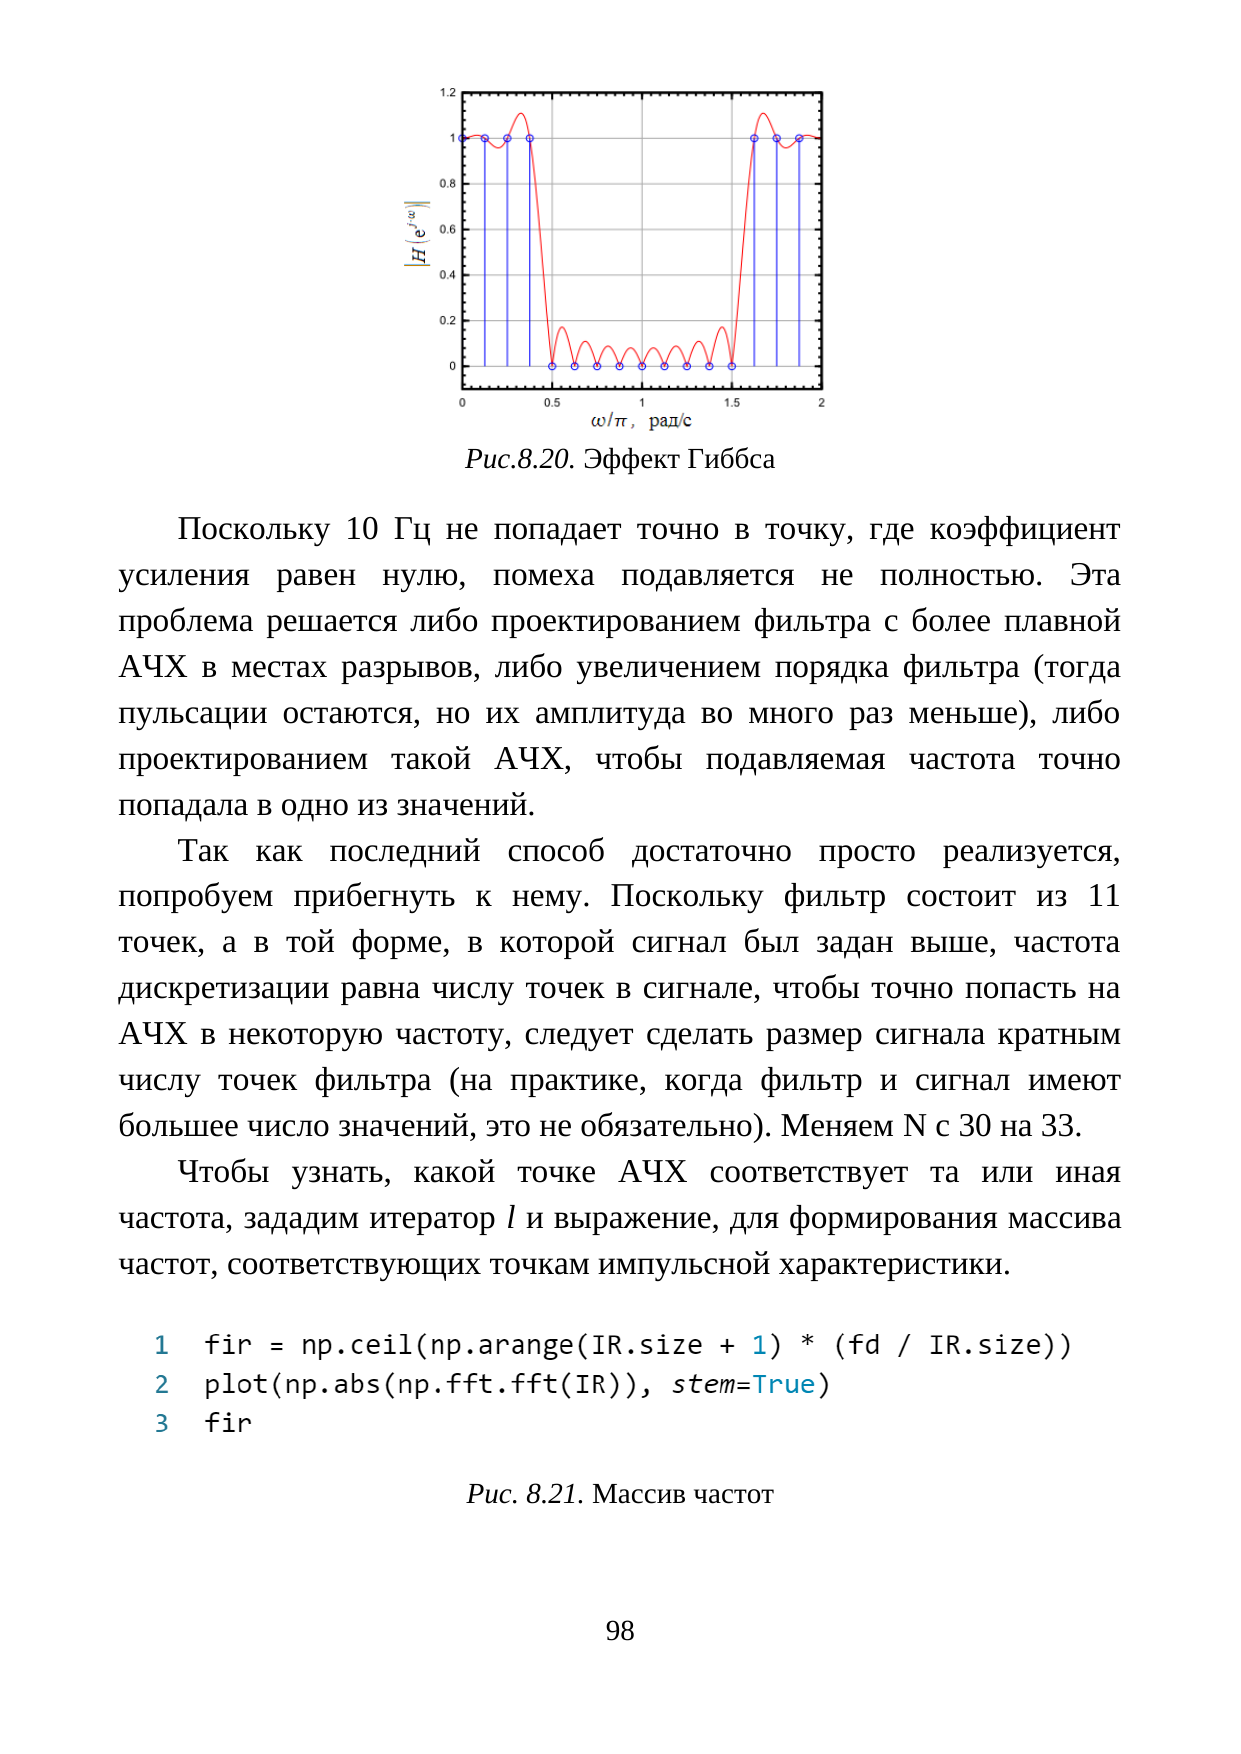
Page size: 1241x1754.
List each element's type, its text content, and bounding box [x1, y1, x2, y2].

text Рис. 8.21. Массив частот [118, 1477, 1122, 1510]
picture [118, 1289, 1123, 1477]
text Чтобы узнать, какой точке АЧХ соответствует та или иная частота, зададим итератор l и выражение, для формирования массива частот, соответствующих точкам импульсной характеристики. [118, 1151, 1122, 1282]
text Рис.8.20. Эффект Гиббса [118, 441, 1122, 475]
text Так как последний способ достаточно просто реализуется, попробуем прибегнуть к нему. Поскольку фильтр состоит из 11 точек, а в той форме, в которой сигнал был задан выше, частота дискретизации равна числу точек в сигнале, чтобы точно попасть на АЧХ в некоторую частоту, следует сделать размер сигнала кратным числу точек фильтра (на практике, когда фильтр и сигнал имеют большее число значений, это не обязательно). Меняем N с 30 на 33. [118, 830, 1122, 1144]
text Поскольку 10 Гц не попадает точно в точку, где коэффициент усиления равен нулю, помеха подавляется не полностью. Эта проблема решается либо проектированием фильтра с более плавной АЧХ в местах разрывов, либо увеличением порядка фильтра (тогда пульсации остаются, но их амплитуда во много раз меньше), либо проектированием такой АЧХ, чтобы подавляемая частота точно попадала в одно из значений. [118, 508, 1122, 822]
picture [402, 88, 839, 442]
